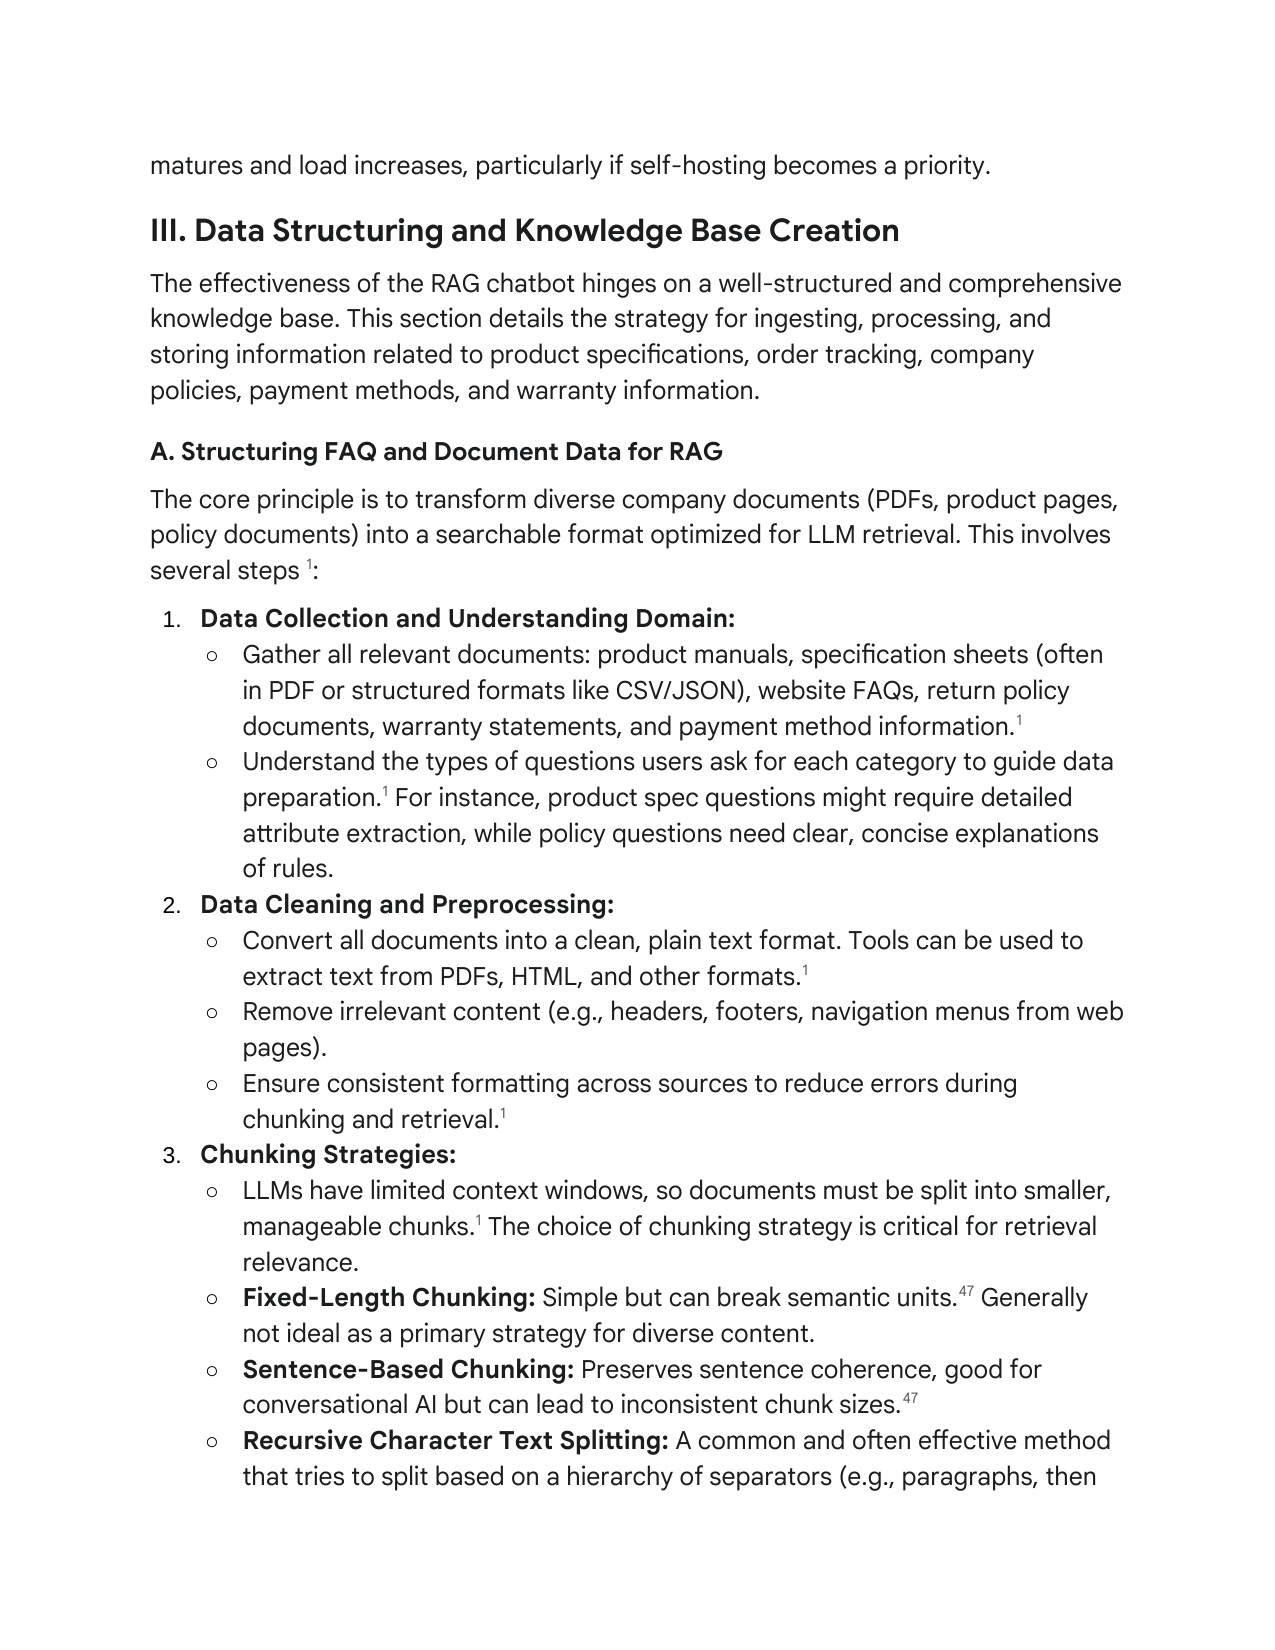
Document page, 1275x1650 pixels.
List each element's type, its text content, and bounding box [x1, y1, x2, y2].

list Gather all relevant documents: product manuals, specification sheets (often in PDF or structured formats like CSV/JSON), website FAQs, return policy documents, warranty statements, and payment method information.1 [205, 639, 1125, 742]
text The core principle is to transform diverse company documents (PDFs, product pages, policy documents) into a searchable format optimized for LLM retrieval. This involves several steps 1: [150, 484, 1125, 587]
list Fixed-Length Chunking: Simple but can break semantic units.47 Generally not ideal as a primary strategy for diverse content. [205, 1282, 1125, 1349]
list Sentence-Based Chunking: Preserves sentence coherence, good for conversational AI but can lead to inconsistent chunk sizes.47 [205, 1354, 1125, 1421]
list Convert all documents into a clean, plain text format. Tools can be used to extract text from PDFs, HTML, and other formats.1 [205, 925, 1125, 992]
subtitle III. Data Structuring and Knowledge Base Creation [150, 211, 1125, 250]
list Understand the types of questions users ask for each category to guide data preparation.1 For instance, product spec questions might require detailed attribute extraction, while policy questions need clear, concise explanations of rules. [205, 747, 1125, 885]
list Data Collection and Understanding Domain: [162, 604, 1125, 635]
list Remove irrelevant content (e.g., headers, footers, navigation menus from web pages). [205, 997, 1125, 1064]
list Chunking Strategies: [162, 1139, 1125, 1171]
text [150, 150, 1125, 181]
list Ensure consistent formatting across sources to reduce errors during chunking and retrieval.1 [205, 1068, 1125, 1135]
subtitle A. Structuring FAQ and Document Data for RAG [150, 436, 1125, 467]
text The effectiveness of the RAG chatbot hinges on a well-structured and comprehensive knowledge base. This section details the strategy for ingesting, processing, and storing information related to product specifications, order tracking, company policies, payment methods, and warranty information. [150, 268, 1125, 406]
list Data Cleaning and Preprocessing: [162, 889, 1125, 921]
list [205, 1425, 1125, 1492]
list LLMs have limited context windows, so documents must be split into smaller, manageable chunks.1 The choice of chunking strategy is critical for retrieval relevance. [205, 1175, 1125, 1278]
